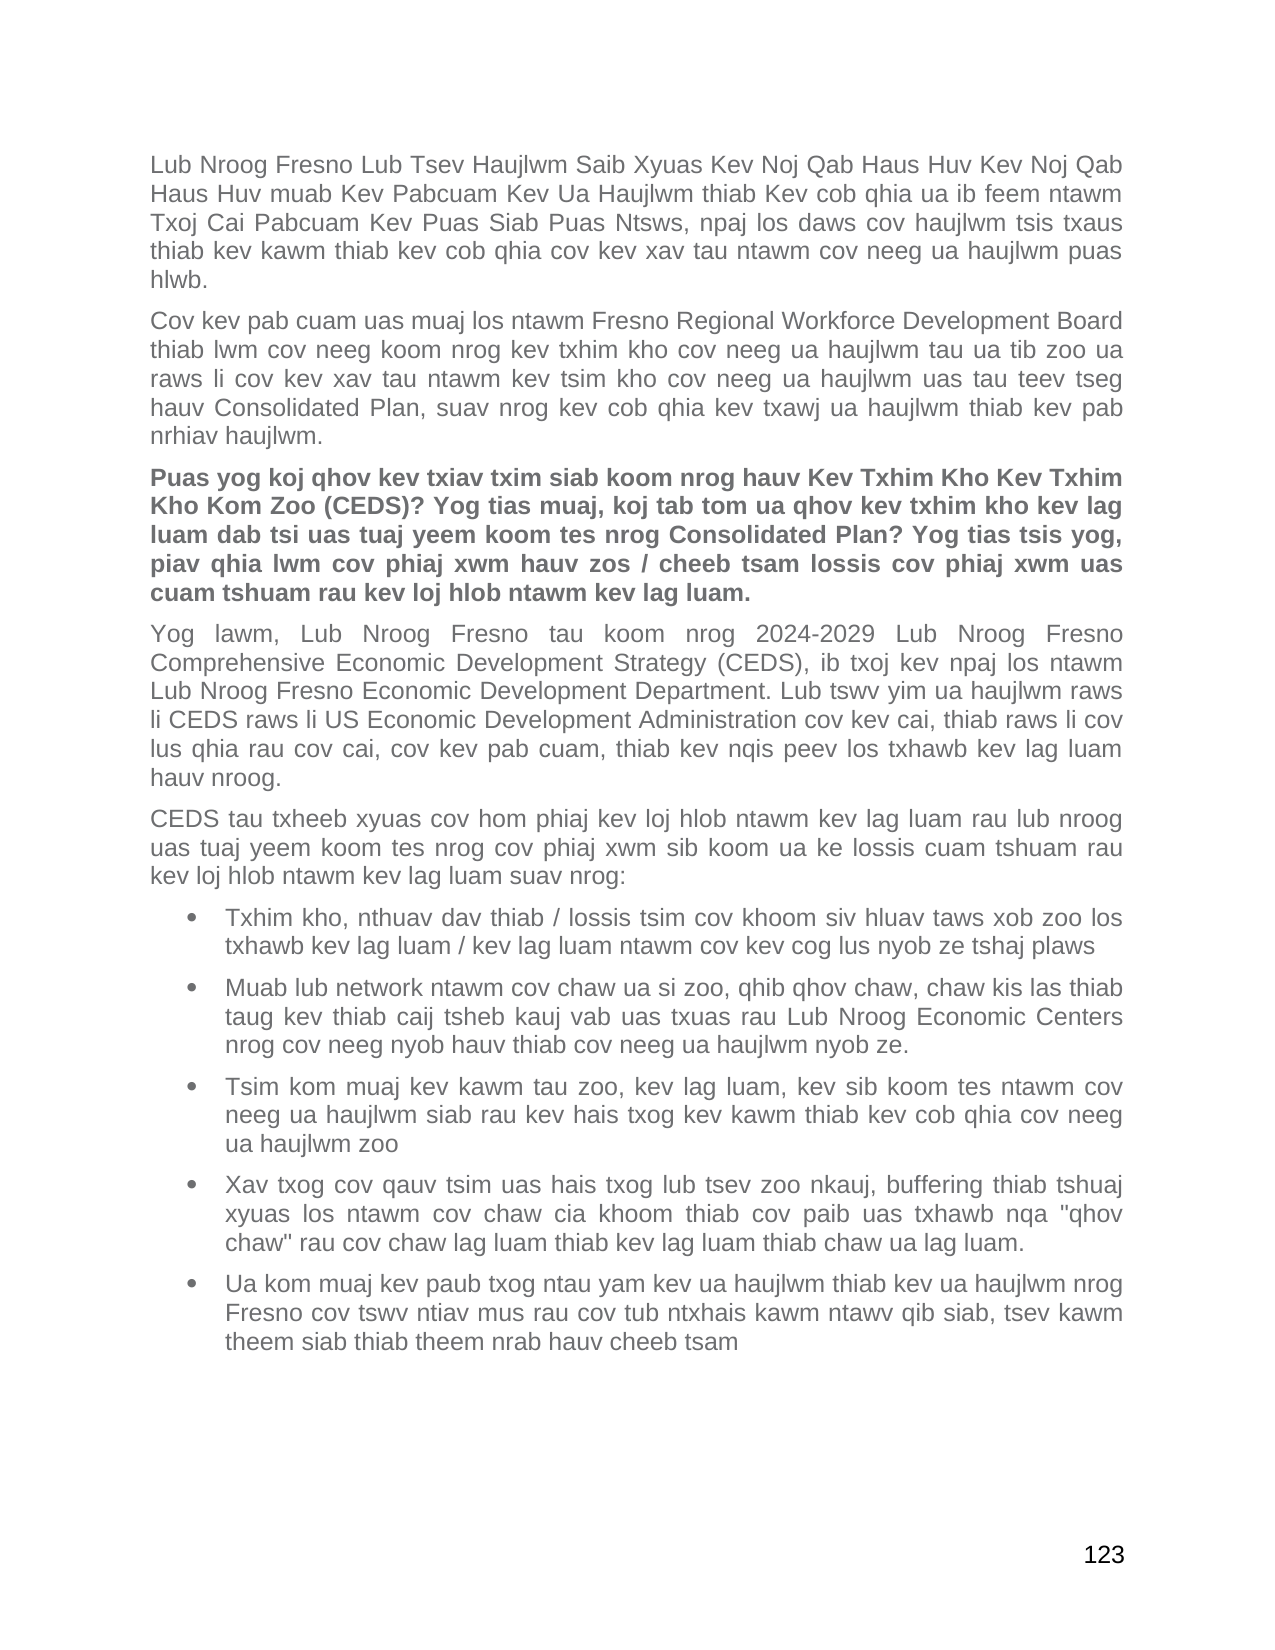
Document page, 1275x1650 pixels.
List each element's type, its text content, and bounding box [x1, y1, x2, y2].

text Yog lawm, Lub Nroog Fresno tau koom nrog 2024-2029 Lub Nroog Fresno Comprehensive Economic Development Strategy (CEDS), ib txoj kev npaj los ntawm Lub Nroog Fresno Economic Development Department. Lub tswv yim ua haujlwm raws li CEDS raws li US Economic Development Administration cov kev cai, thiab raws li cov lus qhia rau cov cai, cov kev pab cuam, thiab kev nqis peev los txhawb kev lag luam hauv nroog. [150, 619, 1125, 791]
text Puas yog koj qhov kev txiav txim siab koom nrog hauv Kev Txhim Kho Kev Txhim Kho Kom Zoo (CEDS)? Yog tias muaj, koj tab tom ua qhov kev txhim kho kev lag luam dab tsi uas tuaj yeem koom tes nrog Consolidated Plan? Yog tias tsis yog, piav qhia lwm cov phiaj xwm hauv zos / cheeb tsam lossis cov phiaj xwm uas cuam tshuam rau kev loj hlob ntawm kev lag luam. [150, 462, 1125, 606]
text CEDS tau txheeb xyuas cov hom phiaj kev loj hlob ntawm kev lag luam rau lub nroog uas tuaj yeem koom tes nrog cov phiaj xwm sib koom ua ke lossis cuam tshuam rau kev loj hlob ntawm kev lag luam suav nrog: [150, 804, 1125, 890]
list Muab lub network ntawm cov chaw ua si zoo, qhib qhov chaw, chaw kis las thiab taug kev thiab caij tsheb kauj vab uas txuas rau Lub Nroog Economic Centers nrog cov neeg nyob hauv thiab cov neeg ua haujlwm nyob ze. [187, 973, 1125, 1059]
list Ua kom muaj kev paub txog ntau yam kev ua haujlwm thiab kev ua haujlwm nrog Fresno cov tswv ntiav mus rau cov tub ntxhais kawm ntawv qib siab, tsev kawm theem siab thiab theem nrab hauv cheeb tsam [187, 1269, 1125, 1356]
text Cov kev pab cuam uas muaj los ntawm Fresno Regional Workforce Development Board thiab lwm cov neeg koom nrog kev txhim kho cov neeg ua haujlwm tau ua tib zoo ua raws li cov kev xav tau ntawm kev tsim kho cov neeg ua haujlwm uas tau teev tseg hauv Consolidated Plan, suav nrog kev cob qhia kev txawj ua haujlwm thiab kev pab nrhiav haujlwm. [150, 306, 1125, 450]
text Lub Nroog Fresno Lub Tsev Haujlwm Saib Xyuas Kev Noj Qab Haus Huv Kev Noj Qab Haus Huv muab Kev Pabcuam Kev Ua Haujlwm thiab Kev cob qhia ua ib feem ntawm Txoj Cai Pabcuam Kev Puas Siab Puas Ntsws, npaj los daws cov haujlwm tsis txaus thiab kev kawm thiab kev cob qhia cov kev xav tau ntawm cov neeg ua haujlwm puas hlwb. [150, 150, 1125, 294]
list Xav txog cov qauv tsim uas hais txog lub tsev zoo nkauj, buffering thiab tshuaj xyuas los ntawm cov chaw cia khoom thiab cov paib uas txhawb nqa "qhov chaw" rau cov chaw lag luam thiab kev lag luam thiab chaw ua lag luam. [187, 1170, 1125, 1257]
list Txhim kho, nthuav dav thiab / lossis tsim cov khoom siv hluav taws xob zoo los txhawb kev lag luam / kev lag luam ntawm cov kev cog lus nyob ze tshaj plaws [187, 902, 1125, 960]
list Tsim kom muaj kev kawm tau zoo, kev lag luam, kev sib koom tes ntawm cov neeg ua haujlwm siab rau kev hais txog kev kawm thiab kev cob qhia cov neeg ua haujlwm zoo [187, 1071, 1125, 1158]
